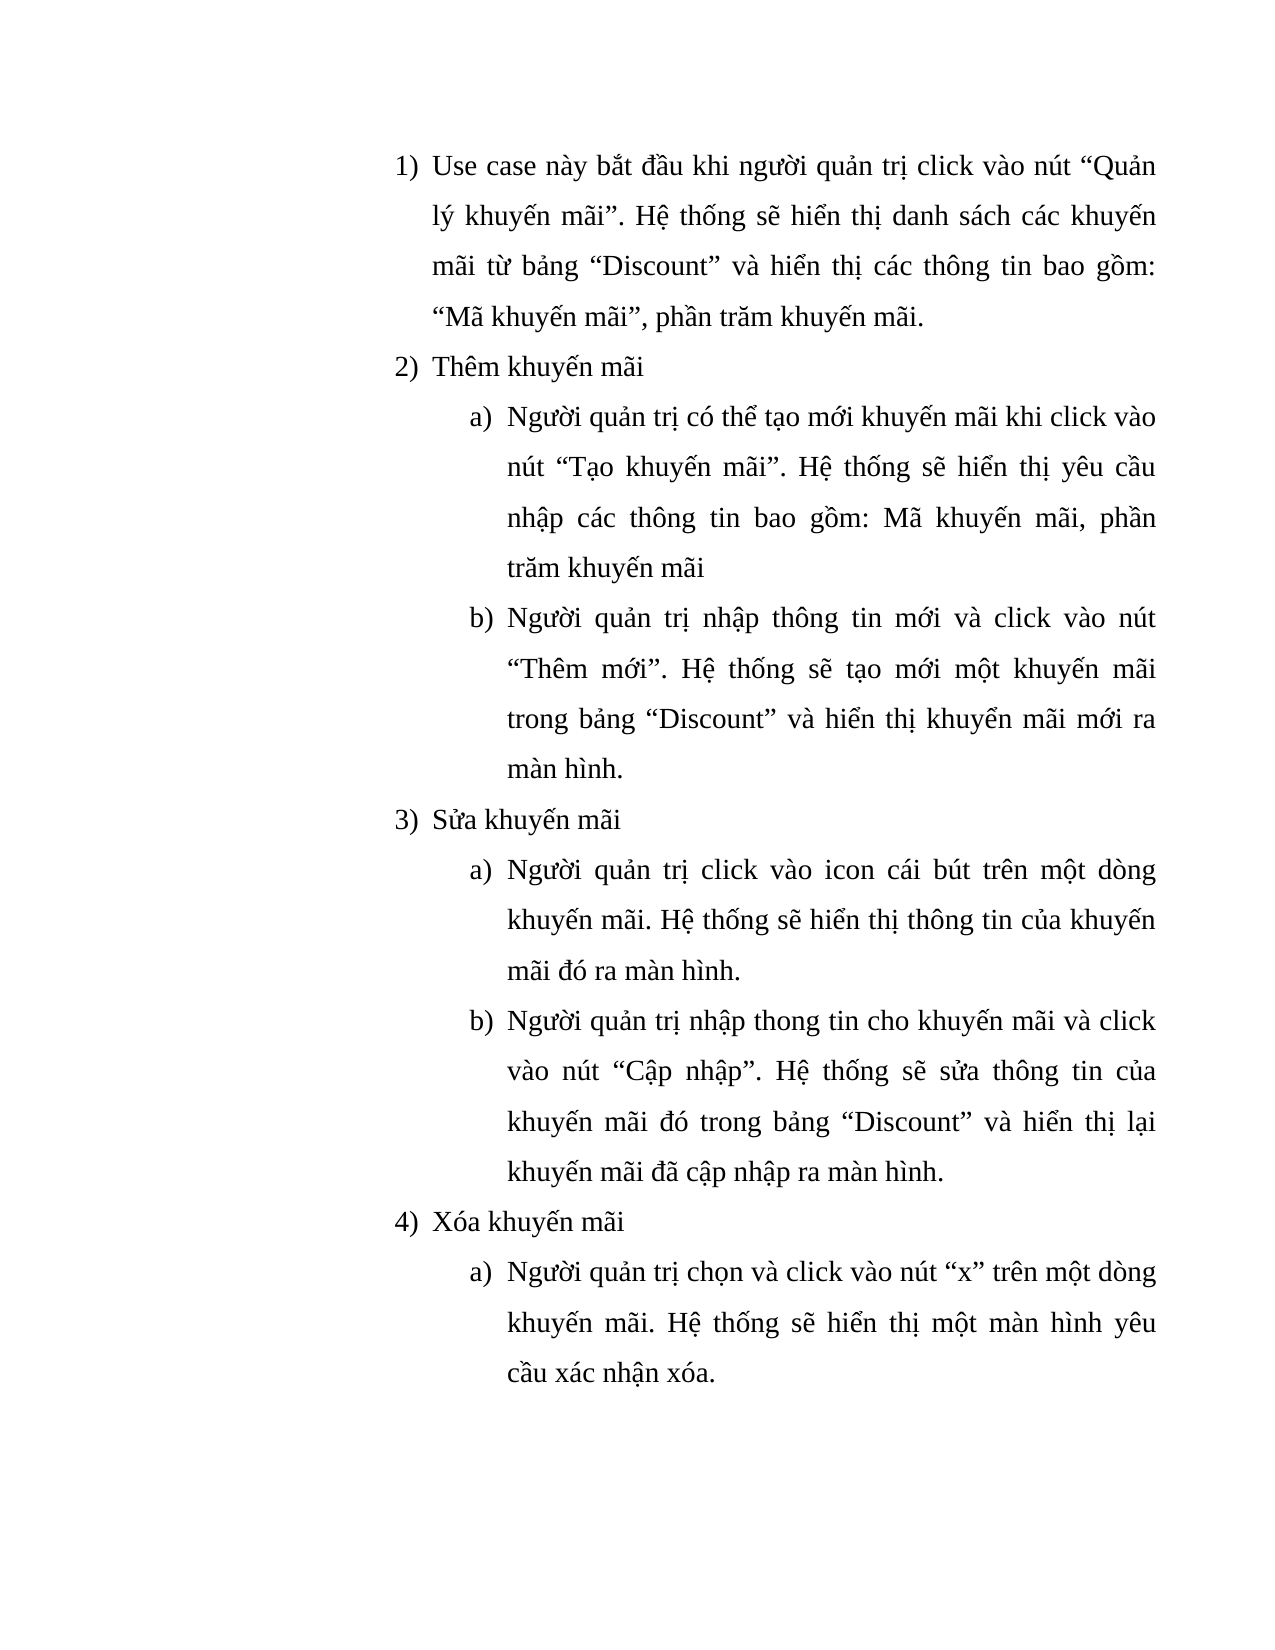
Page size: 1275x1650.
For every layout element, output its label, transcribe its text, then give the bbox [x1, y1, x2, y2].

list Người quản trị chọn và click vào nút “x” trên một dòng khuyến mãi. Hệ thống sẽ hiển thị một màn hình yêu cầu xác nhận xóa. [469, 1254, 1157, 1389]
list Thêm khuyến mãi [394, 349, 1157, 382]
list Xóa khuyến mãi [394, 1204, 1157, 1238]
list Người quản trị có thể tạo mới khuyến mãi khi click vào nút “Tạo khuyến mãi”. Hệ thống sẽ hiển thị yêu cầu nhập các thông tin bao gồm: Mã khuyến mãi, phần trăm khuyến mãi [469, 399, 1157, 584]
list Người quản trị nhập thông tin mới và click vào nút “Thêm mới”. Hệ thống sẽ tạo mới một khuyến mãi trong bảng “Discount” và hiển thị khuyển mãi mới ra màn hình. [469, 601, 1157, 785]
list Người quản trị nhập thong tin cho khuyến mãi và click vào nút “Cập nhập”. Hệ thống sẽ sửa thông tin của khuyến mãi đó trong bảng “Discount” và hiển thị lại khuyến mãi đã cập nhập ra màn hình. [469, 1003, 1157, 1187]
list Người quản trị click vào icon cái bút trên một dòng khuyến mãi. Hệ thống sẽ hiển thị thông tin của khuyến mãi đó ra màn hình. [469, 852, 1157, 986]
list Sửa khuyến mãi [394, 802, 1157, 835]
list Use case này bắt đầu khi người quản trị click vào nút “Quản lý khuyến mãi”. Hệ thống sẽ hiển thị danh sách các khuyến mãi từ bảng “Discount” và hiển thị các thông tin bao gồm: “Mã khuyến mãi”, phần trăm khuyến mãi. [394, 148, 1157, 332]
